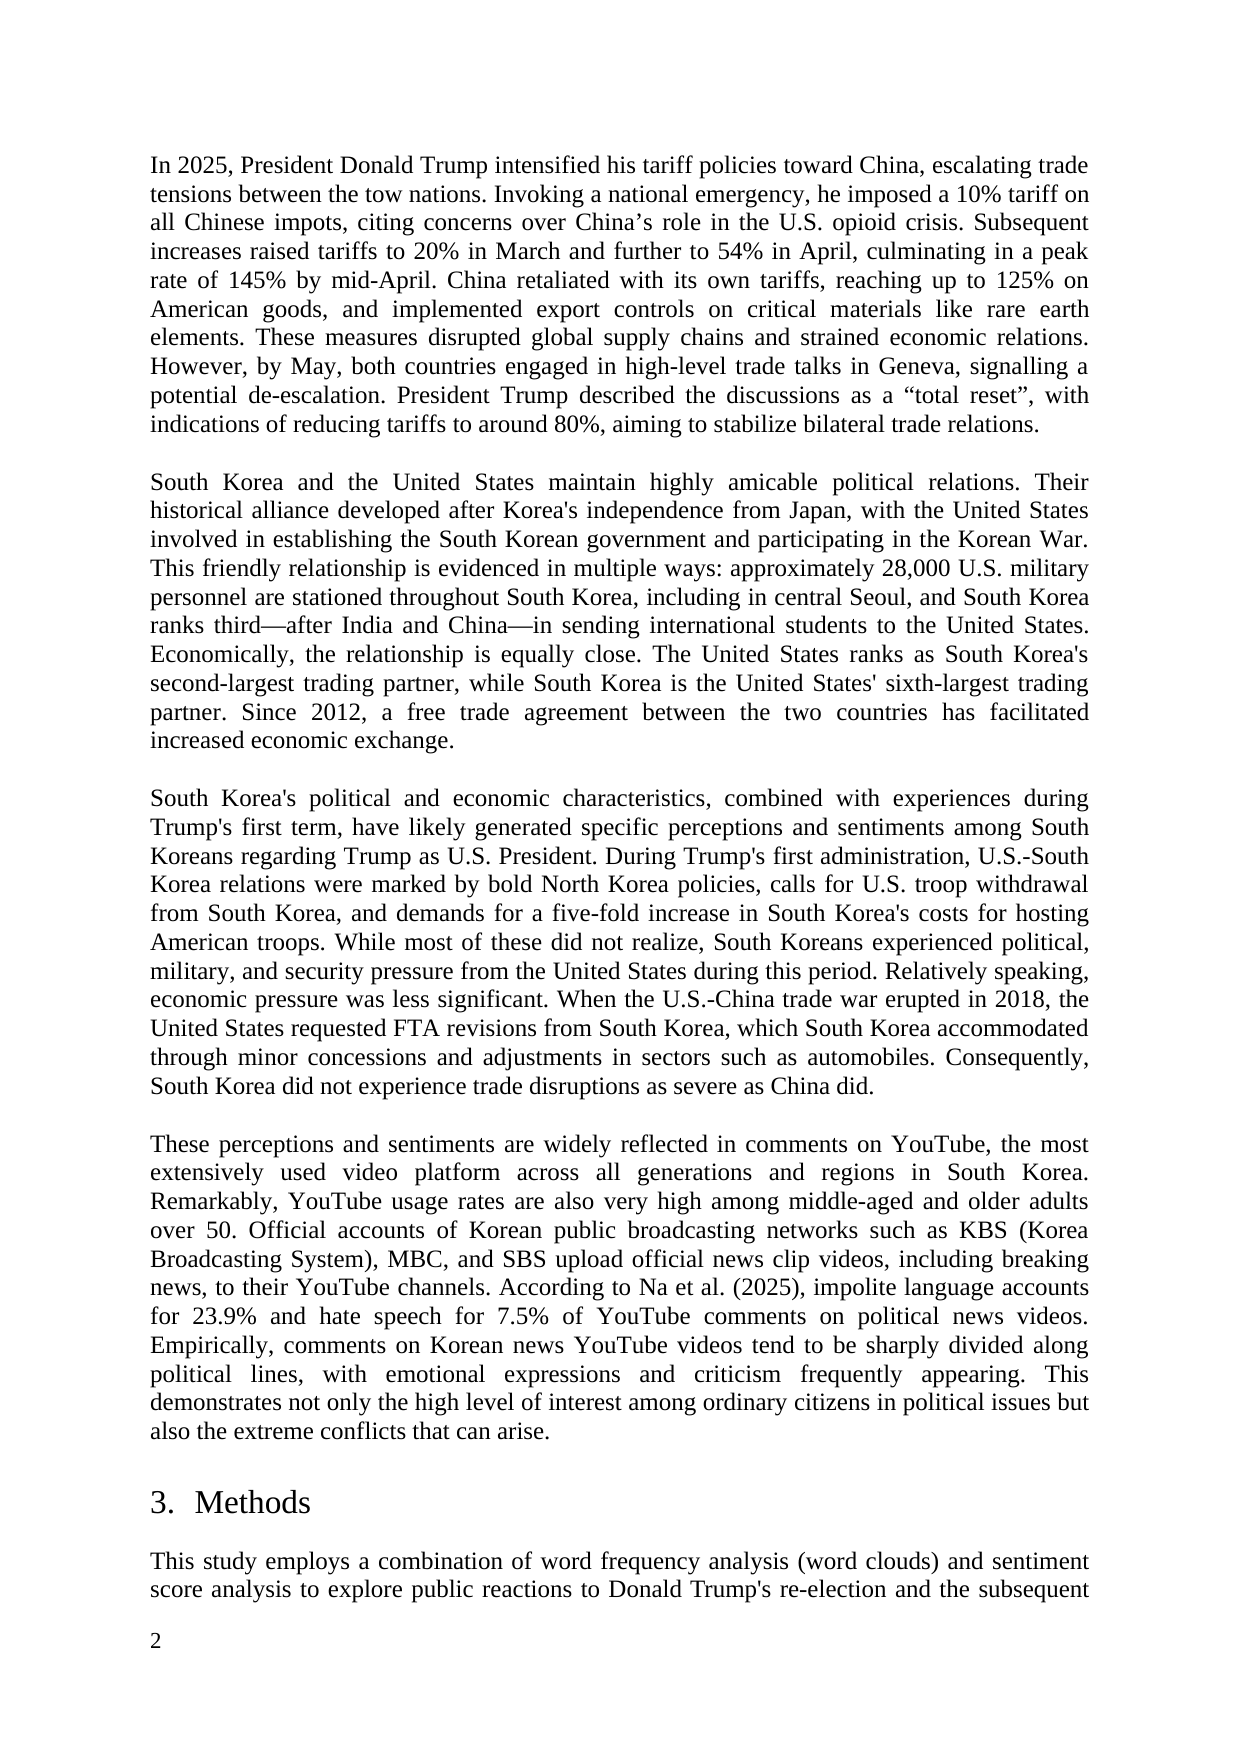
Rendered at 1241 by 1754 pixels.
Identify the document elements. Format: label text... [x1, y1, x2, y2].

subtitle Methods [150, 1482, 1090, 1521]
text These perceptions and sentiments are widely reflected in comments on YouTube, the most extensively used video platform across all generations and regions in South Korea. Remarkably, YouTube usage rates are also very high among middle-aged and older adults over 50. Official accounts of Korean public broadcasting networks such as KBS (Korea Broadcasting System), MBC, and SBS upload official news clip videos, including breaking news, to their YouTube channels. According to Na et al. (2025), impolite language accounts for 23.9% and hate speech for 7.5% of YouTube comments on political news videos. Empirically, comments on Korean news YouTube videos tend to be sharply divided along political lines, with emotional expressions and criticism frequently appearing. This demonstrates not only the high level of interest among ordinary citizens in political issues but also the extreme conflicts that can arise. [150, 1129, 1090, 1445]
text South Korea and the United States maintain highly amicable political relations. Their historical alliance developed after Korea's independence from Japan, with the United States involved in establishing the South Korean government and participating in the Korean War. This friendly relationship is evidenced in multiple ways: approximately 28,000 U.S. military personnel are stationed throughout South Korea, including in central Seoul, and South Korea ranks third—after India and China—in sending international students to the United States. Economically, the relationship is equally close. The United States ranks as South Korea's second-largest trading partner, while South Korea is the United States' sixth-largest trading partner. Since 2012, a free trade agreement between the two countries has facilitated increased economic exchange. [150, 467, 1090, 754]
text South Korea's political and economic characteristics, combined with experiences during Trump's first term, have likely generated specific perceptions and sentiments among South Koreans regarding Trump as U.S. President. During Trump's first administration, U.S.-South Korea relations were marked by bold North Korea policies, calls for U.S. troop withdrawal from South Korea, and demands for a five-fold increase in South Korea's costs for hosting American troops. While most of these did not realize, South Koreans experienced political, military, and security pressure from the United States during this period. Relatively speaking, economic pressure was less significant. When the U.S.-China trade war erupted in 2018, the United States requested FTA revisions from South Korea, which South Korea accommodated through minor concessions and adjustments in sectors such as automobiles. Consequently, South Korea did not experience trade disruptions as severe as China did. [150, 783, 1090, 1099]
text In 2025, President Donald Trump intensified his tariff policies toward China, escalating trade tensions between the tow nations. Invoking a national emergency, he imposed a 10% tariff on all Chinese impots, citing concerns over China’s role in the U.S. opioid crisis. Subsequent increases raised tariffs to 20% in March and further to 54% in April, culminating in a peak rate of 145% by mid-April. China retaliated with its own tariffs, reaching up to 125% on American goods, and implemented export controls on critical materials like rare earth elements. These measures disrupted global supply chains and strained economic relations. However, by May, both countries engaged in high-level trade talks in Geneva, signalling a potential de-escalation. President Trump described the discussions as a “total reset”, with indications of reducing tariffs to around 80%, aiming to stabilize bilateral trade relations. [150, 150, 1090, 437]
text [150, 1546, 1090, 1603]
